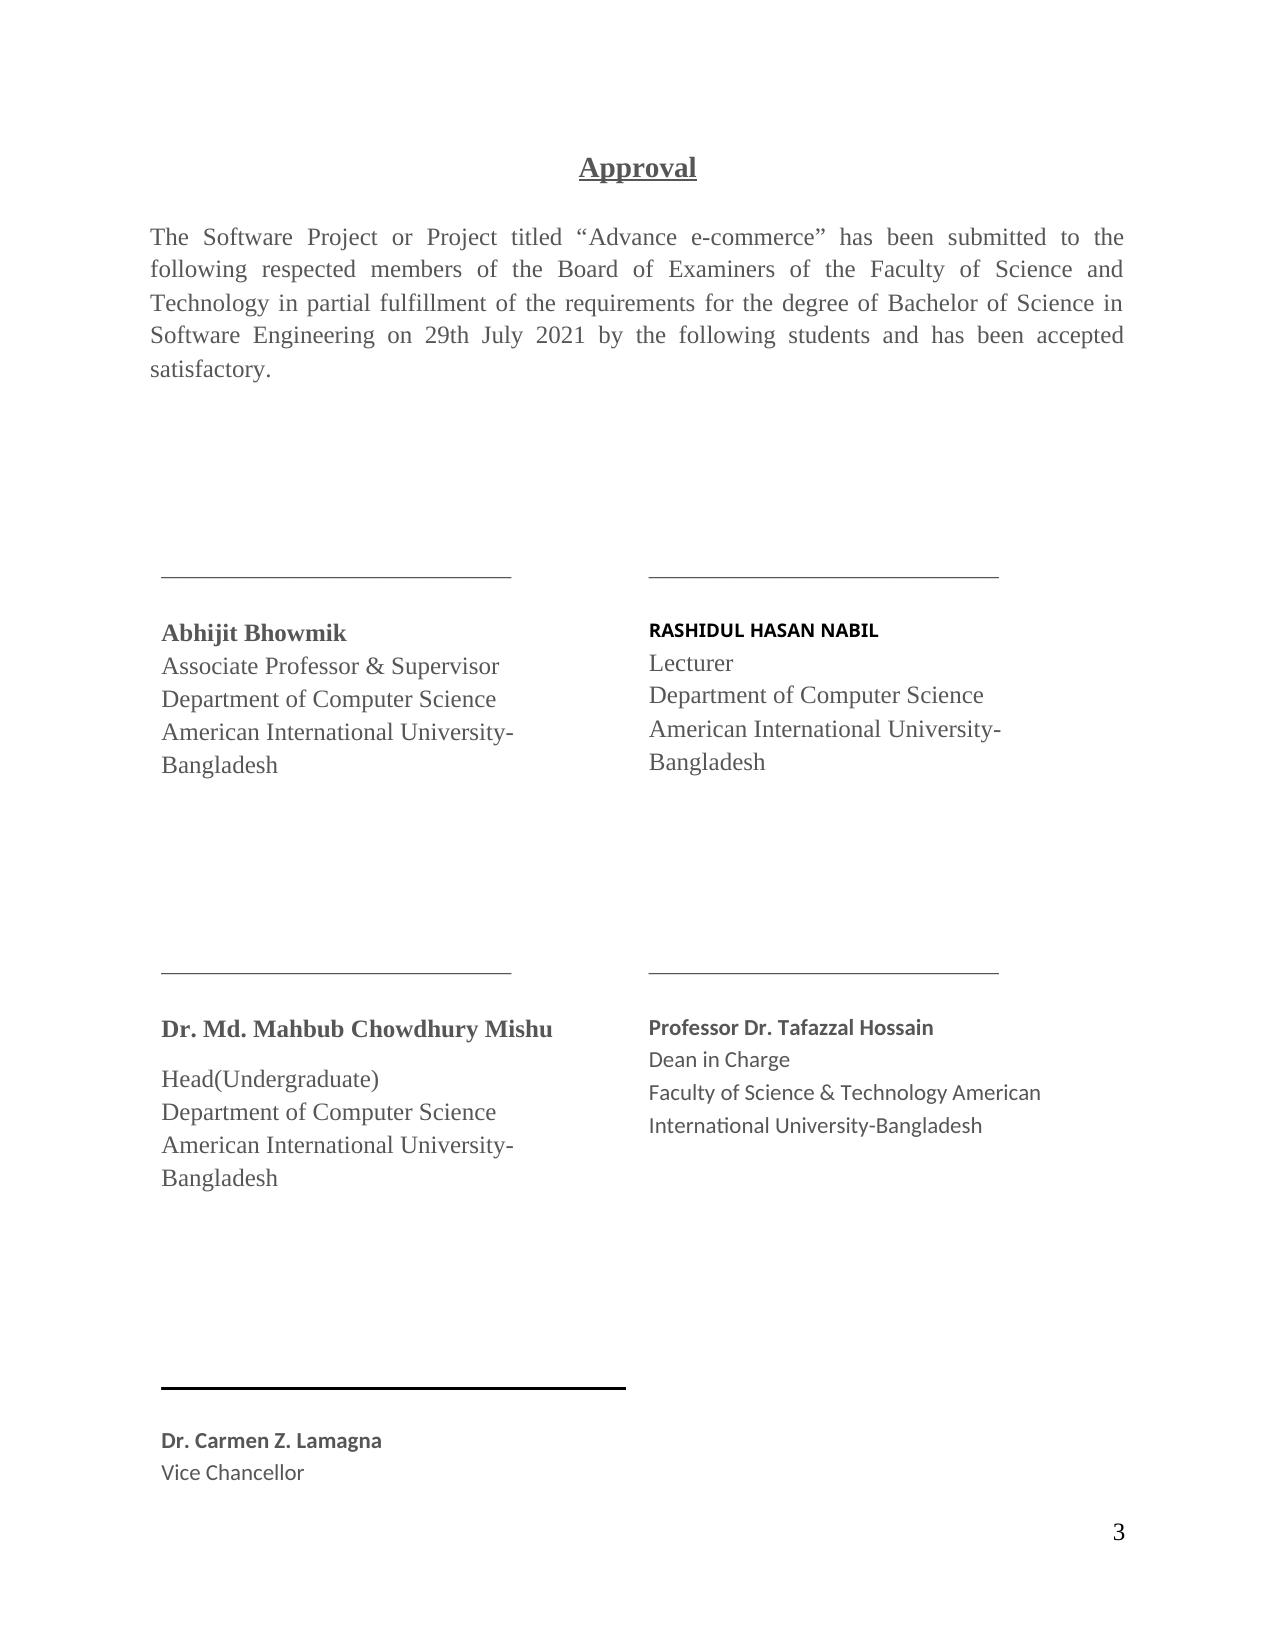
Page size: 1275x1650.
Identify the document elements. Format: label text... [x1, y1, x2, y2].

table_header ____________________________ Abhijit Bhowmik Associate Professor & Supervisor Department of Computer Science American International University- Bangladesh [150, 552, 637, 948]
table_header ____________________________ RASHIDUL HASAN NABIL Lecturer Department of Computer Science American International University- Bangladesh [638, 552, 1125, 948]
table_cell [638, 948, 1125, 1491]
text Approval [150, 150, 1125, 183]
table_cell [150, 948, 637, 1491]
text The Software Project or Project titled “Advance e-commerce” has been submitted to the following respected members of the Board of Examiners of the Faculty of Science and Technology in partial fulfillment of the requirements for the degree of Bachelor of Science in Software Engineering on 29th July 2021 by the following students and has been accepted satisfactory. [150, 222, 1125, 382]
